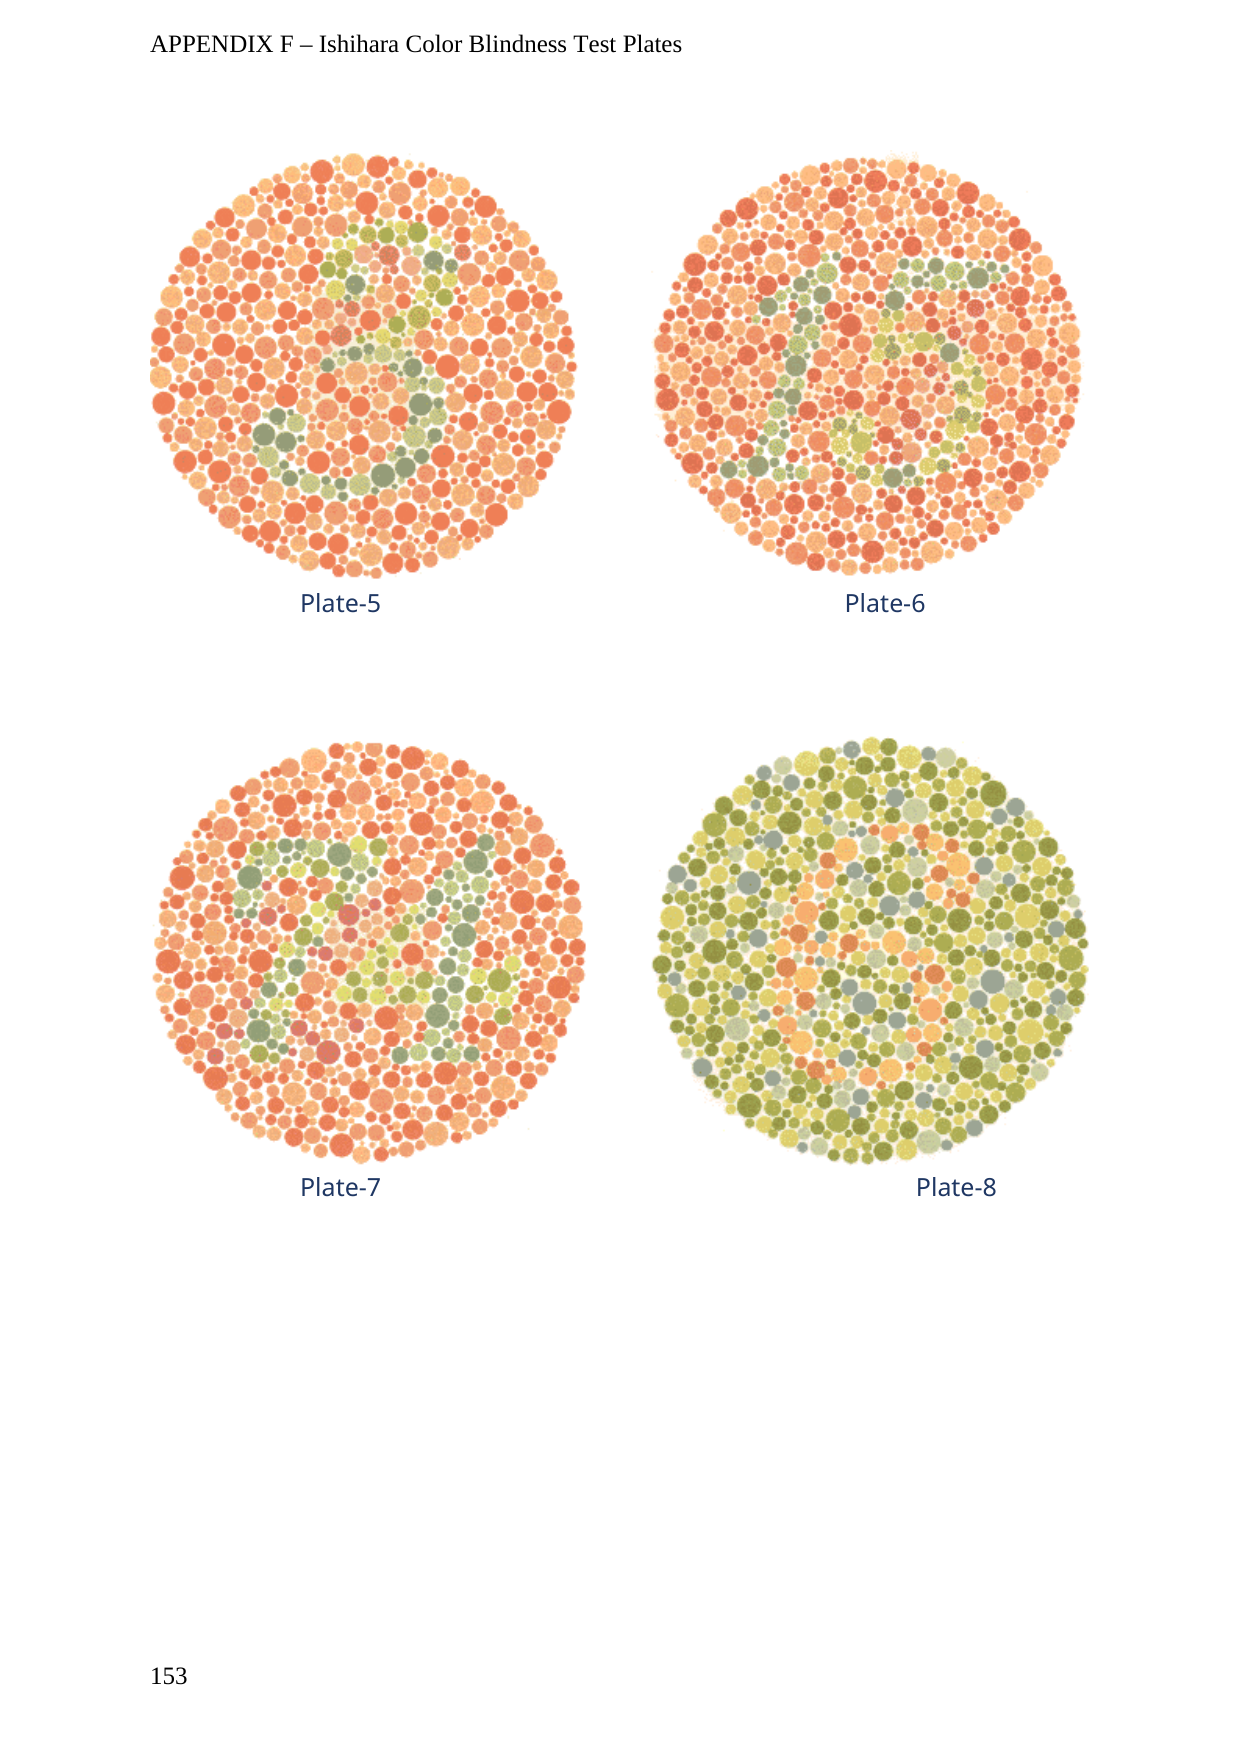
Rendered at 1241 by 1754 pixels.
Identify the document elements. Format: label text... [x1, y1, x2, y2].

subtitle Plate-5 Plate-6 [225, 585, 1090, 619]
picture [150, 734, 589, 1166]
picture [150, 150, 589, 582]
subtitle Plate-7 Plate-8 [225, 1170, 1090, 1204]
picture [650, 734, 1089, 1166]
picture [650, 150, 1089, 582]
